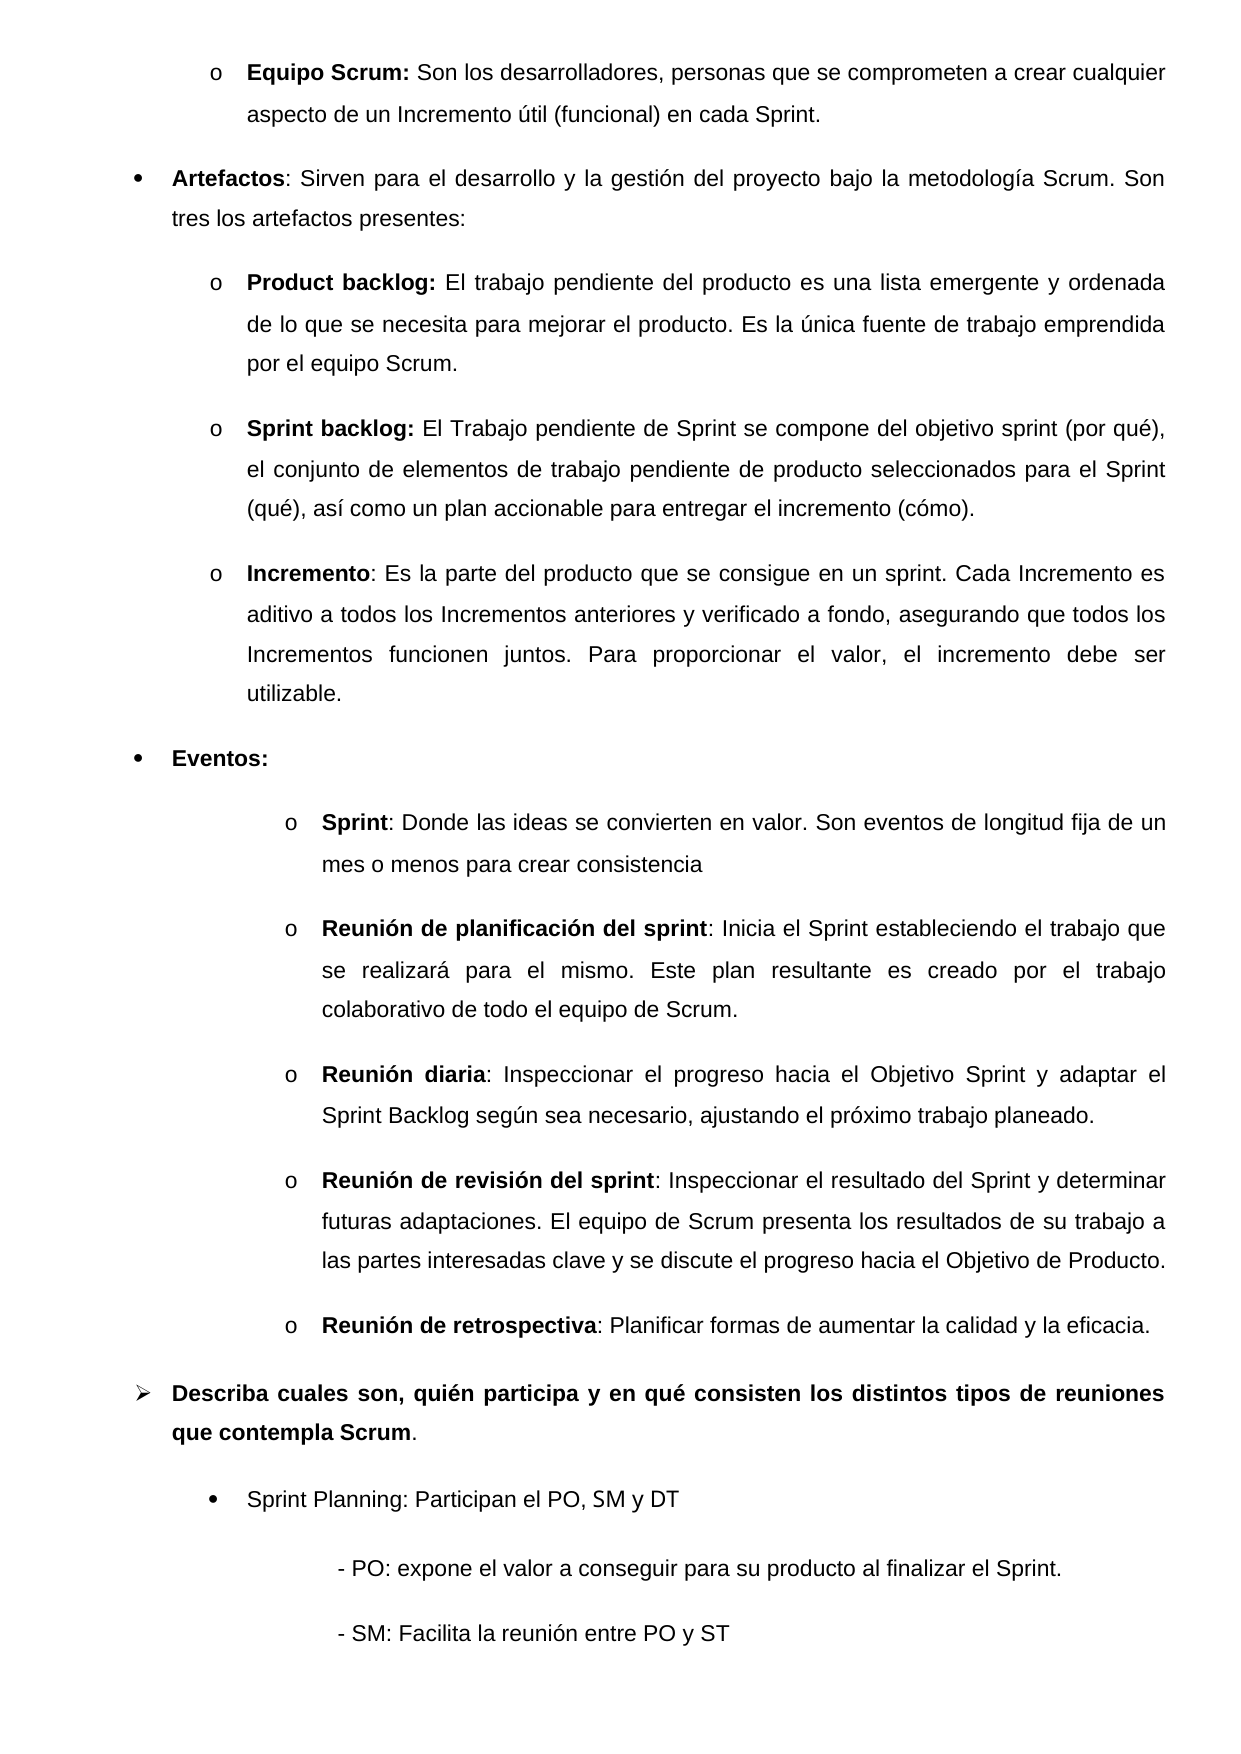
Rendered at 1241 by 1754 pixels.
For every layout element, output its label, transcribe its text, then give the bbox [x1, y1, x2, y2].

list Sprint Planning: Participan el PO, SM y DT [209, 1483, 1167, 1515]
list Sprint backlog: El Trabajo pendiente de Sprint se compone del objetivo sprint (por qué), el conjunto de elementos de trabajo pendiente de producto seleccionados para el Sprint (qué), así como un plan accionable para entregar el incremento (cómo). [209, 414, 1167, 522]
list Equipo Scrum: Son los desarrolladores, personas que se comprometen a crear cualquier aspecto de un Incremento útil (funcional) en cada Sprint. [209, 59, 1167, 127]
list Product backlog: El trabajo pendiente del producto es una lista emergente y ordenada de lo que se necesita para mejorar el producto. Es la única fuente de trabajo emprendida por el equipo Scrum. [209, 269, 1167, 376]
list Reunión de revisión del sprint: Inspeccionar el resultado del Sprint y determinar futuras adaptaciones. El equipo de Scrum presenta los resultados de su trabajo a las partes interesadas clave y se discute el progreso hacia el Objetivo de Producto. [284, 1167, 1167, 1274]
list Reunión de retrospectiva: Planificar formas de aumentar la calidad y la eficacia. [284, 1312, 1167, 1340]
list Eventos: [134, 745, 1167, 771]
list Sprint: Donde las ideas se convierten en valor. Son eventos de longitud fija de un mes o menos para crear consistencia [284, 809, 1167, 877]
list Reunión de planificación del sprint: Inicia el Sprint estableciendo el trabajo que se realizará para el mismo. Este plan resultante es creado por el trabajo colaborativo de todo el equipo de Scrum. [284, 915, 1167, 1022]
list Reunión diaria: Inspeccionar el progreso hacia el Objetivo Sprint y adaptar el Sprint Backlog según sea necesario, ajustando el próximo trabajo planeado. [284, 1061, 1167, 1128]
list Incremento: Es la parte del producto que se consigue en un sprint. Cada Incremento es aditivo a todos los Incrementos anteriores y verificado a fondo, asegurando que todos los Incrementos funcionen juntos. Para proporcionar el valor, el incremento debe ser utilizable. [209, 560, 1167, 707]
list Artefactos: Sirven para el desarrollo y la gestión del proyecto bajo la metodología Scrum. Son tres los artefactos presentes: [134, 165, 1167, 231]
text - SM: Facilita la reunión entre PO y ST [322, 1620, 1167, 1646]
text - PO: expone el valor a conseguir para su producto al finalizar el Sprint. [322, 1555, 1167, 1582]
list Describa cuales son, quién participa y en qué consisten los distintos tipos de reuniones que contempla Scrum. [134, 1379, 1167, 1445]
